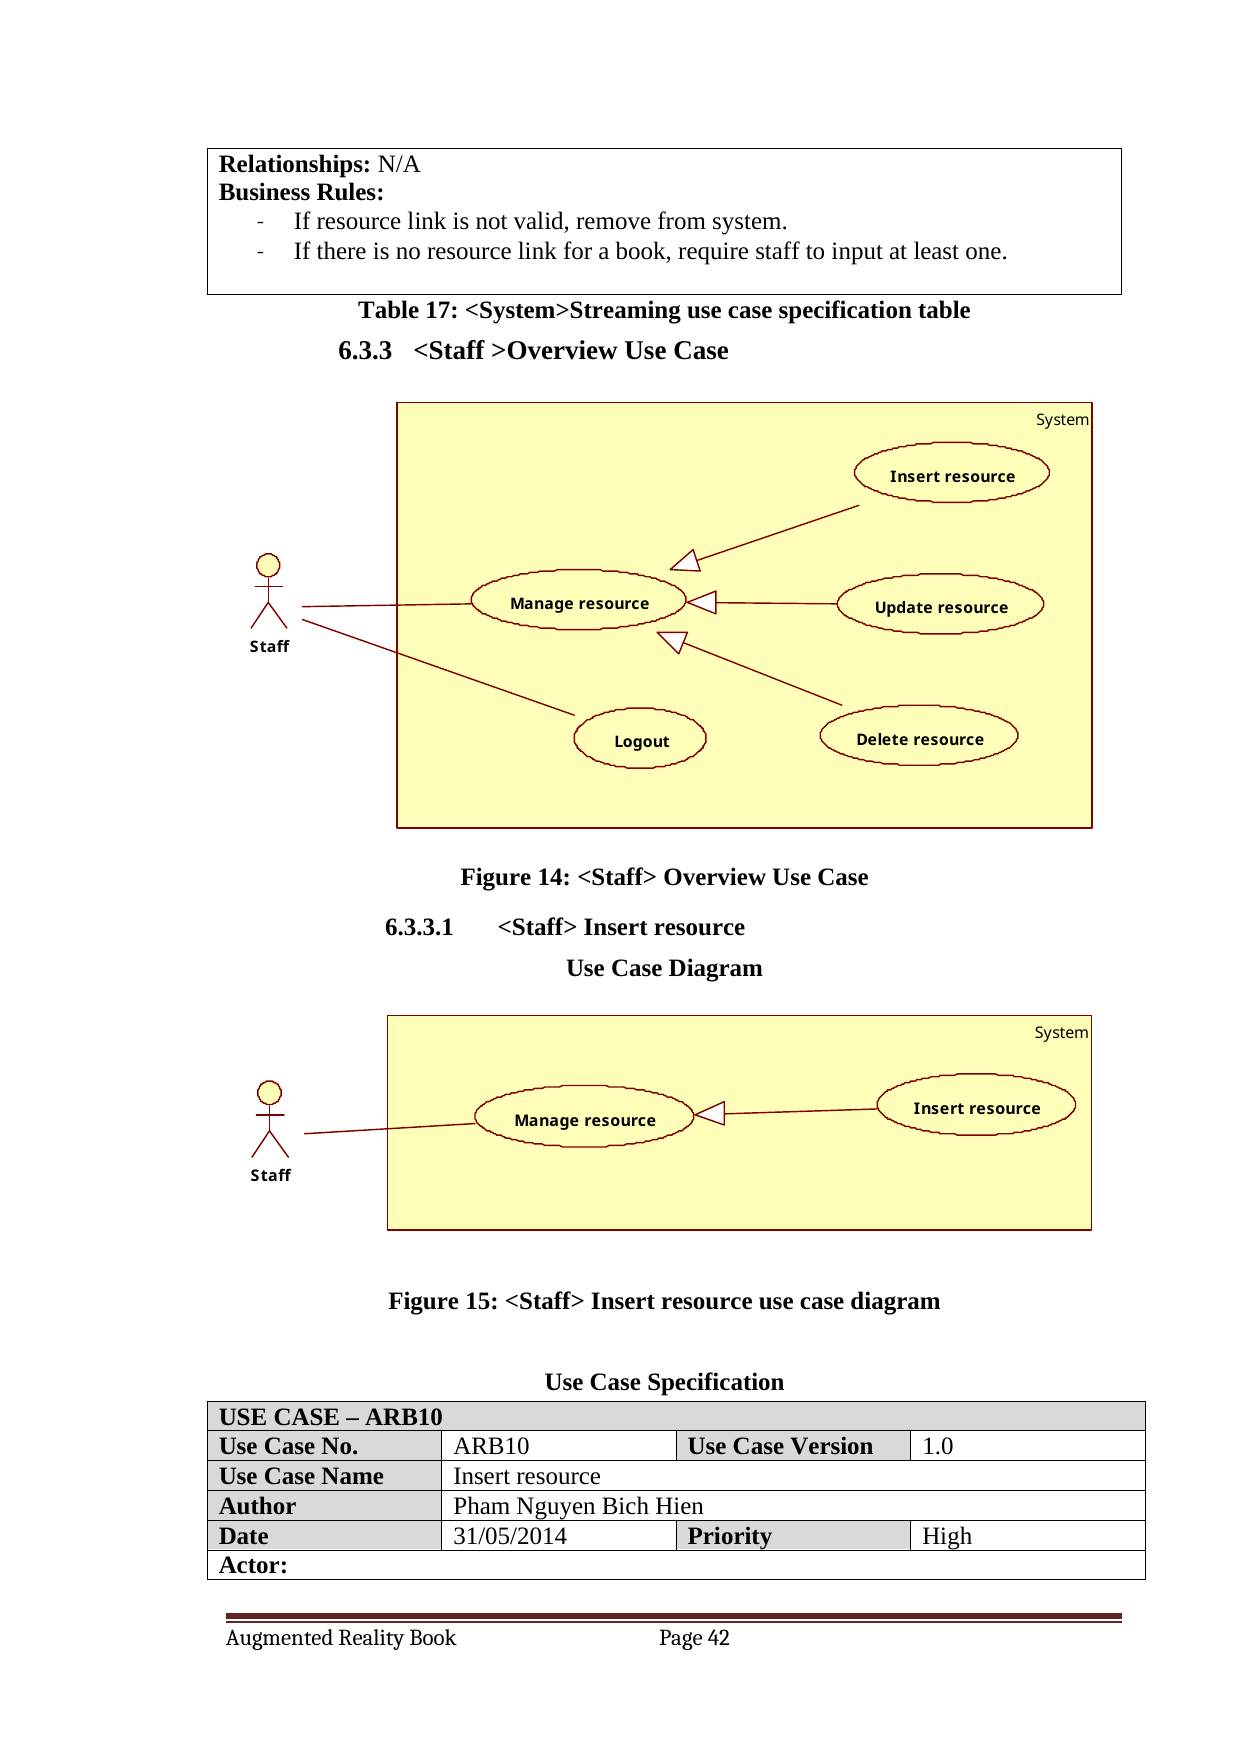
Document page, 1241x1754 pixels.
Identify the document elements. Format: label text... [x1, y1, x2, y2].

table_cell Date [208, 1521, 441, 1549]
subtitle Use Case Specification [207, 1367, 1122, 1396]
table_header USE CASE – ARB10 [208, 1402, 1145, 1430]
table_cell 1.0 [911, 1431, 1145, 1460]
subtitle <Staff> Insert resource [385, 912, 1122, 941]
table_cell High [911, 1521, 1145, 1549]
table_cell Author [208, 1491, 441, 1520]
table_cell Use Case No. [208, 1431, 441, 1460]
table_cell Use Case Name [208, 1461, 441, 1490]
subtitle <Staff >Overview Use Case [338, 334, 1122, 366]
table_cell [208, 149, 1121, 294]
subtitle Use Case Diagram [207, 953, 1122, 982]
text Figure 15: <Staff> Insert resource use case diagram [207, 1286, 1122, 1315]
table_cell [208, 1551, 1145, 1579]
text Figure 14: <Staff> Overview Use Case [207, 862, 1122, 891]
table_cell Priority [677, 1521, 910, 1549]
table_cell Insert resource [442, 1461, 1145, 1490]
table_cell Pham Nguyen Bich Hien [442, 1491, 1145, 1520]
table_cell ARB10 [442, 1431, 676, 1460]
table_cell Use Case Version [677, 1431, 910, 1460]
table_cell 31/05/2014 [442, 1521, 676, 1549]
